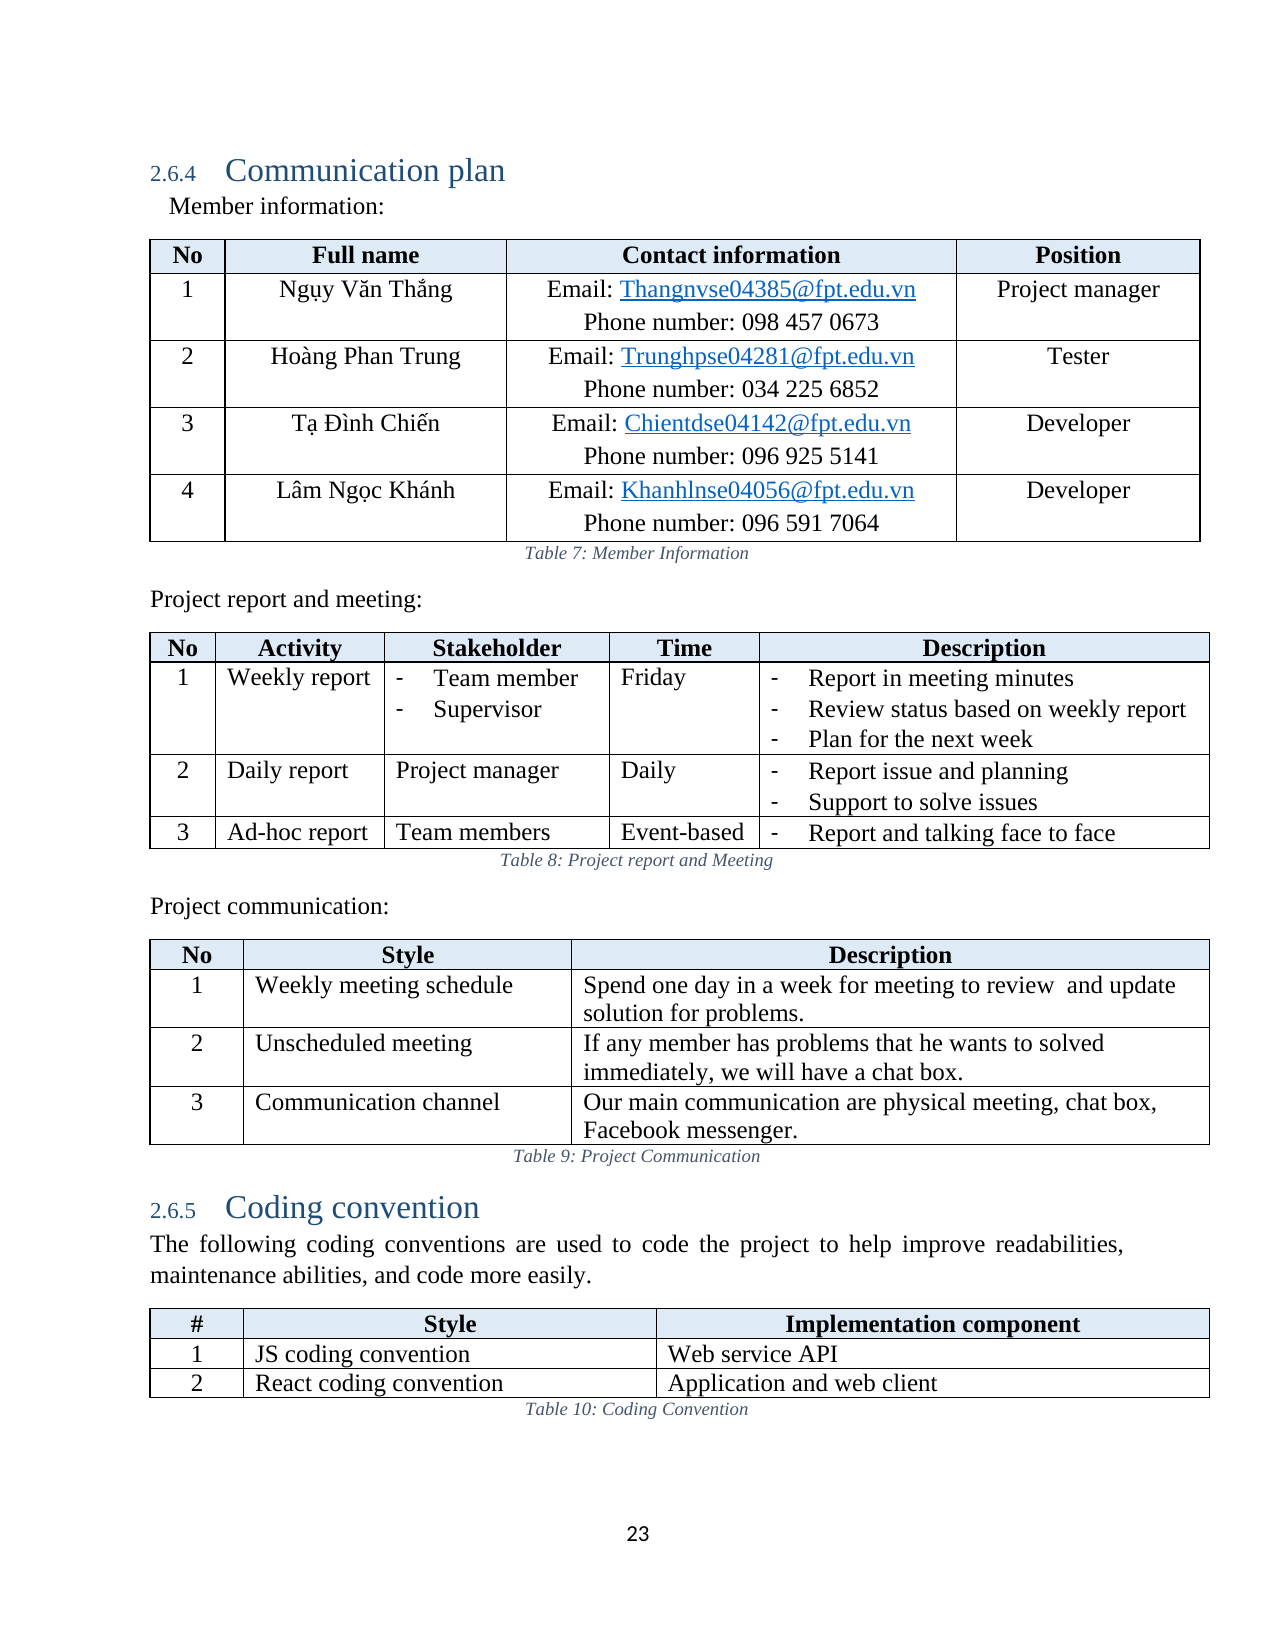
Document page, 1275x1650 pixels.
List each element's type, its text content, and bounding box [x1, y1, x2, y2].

table_cell Weekly meeting schedule [244, 970, 571, 1027]
table_cell Email: Thangnvse04385@fpt.edu.vn Phone number: 098 457 0673 [507, 274, 956, 340]
table_cell 3 [151, 817, 215, 848]
table_header No [151, 940, 243, 969]
table_cell 1 [151, 1339, 243, 1367]
table_header Activity [216, 633, 384, 661]
table_header Implementation component [657, 1309, 1209, 1338]
table_cell If any member has problems that he wants to solved immediately, we will have a chat box. [572, 1028, 1209, 1086]
table_header No [151, 633, 215, 661]
table_header Style [244, 940, 571, 969]
table_cell Application and web client [657, 1369, 1209, 1397]
text Table 9: Project Communication [150, 1145, 1125, 1167]
table_cell Team members [385, 817, 609, 848]
table_header Full name [226, 240, 506, 273]
table_cell 2 [151, 755, 215, 816]
table_cell Tester [957, 341, 1199, 407]
table_cell Tạ Đình Chiến [226, 408, 506, 474]
table_cell 2 [151, 1028, 243, 1086]
table_cell 2 [151, 1369, 243, 1397]
table_cell Email: Chientdse04142@fpt.edu.vn Phone number: 096 925 5141 [507, 408, 956, 474]
table_cell Our main communication are physical meeting, chat box, Facebook messenger. [572, 1087, 1209, 1144]
table_cell Email: Trunghpse04281@fpt.edu.vn Phone number: 034 225 6852 [507, 341, 956, 407]
table_cell Report in meeting minutes Review status based on weekly report Plan for the next week [760, 663, 1209, 754]
subtitle Coding convention [150, 1188, 1125, 1226]
table_cell 4 [151, 475, 224, 541]
table_cell 2 [151, 341, 224, 407]
table_cell Developer [957, 475, 1199, 541]
table_cell Report issue and planning Support to solve issues [760, 755, 1209, 816]
table_cell Unscheduled meeting [244, 1028, 571, 1086]
table_header Time [610, 633, 759, 661]
table_header Style [244, 1309, 656, 1338]
table_cell Team member Supervisor [385, 663, 609, 754]
text Table 8: Project report and Meeting [150, 849, 1125, 870]
table_cell Report and talking face to face [760, 817, 1209, 848]
table_cell Web service API [657, 1339, 1209, 1367]
table_header Contact information [507, 240, 956, 273]
table_cell Project manager [957, 274, 1199, 340]
table_cell Event-based [610, 817, 759, 848]
table_cell Communication channel [244, 1087, 571, 1144]
table_cell 1 [151, 970, 243, 1027]
table_cell Project manager [385, 755, 609, 816]
table_cell Friday [610, 663, 759, 754]
table_cell 3 [151, 408, 224, 474]
table_cell Hoàng Phan Trung [226, 341, 506, 407]
table_cell Daily [610, 755, 759, 816]
subtitle Communication plan [150, 150, 1125, 188]
table_cell Developer [957, 408, 1199, 474]
table_header Description [572, 940, 1209, 969]
text Member information: [150, 191, 1125, 220]
table_cell Daily report [216, 755, 384, 816]
text Table 7: Member Information [150, 542, 1125, 563]
table_cell 3 [151, 1087, 243, 1144]
table_cell Lâm Ngọc Khánh [226, 475, 506, 541]
table_cell JS coding convention [244, 1339, 656, 1367]
table_header # [151, 1309, 243, 1338]
table_cell Weekly report [216, 663, 384, 754]
table_cell React coding convention [244, 1369, 656, 1397]
table_cell Spend one day in a week for meeting to review and update solution for problems. [572, 970, 1209, 1027]
table_cell 1 [151, 663, 215, 754]
table_header Description [760, 633, 1209, 661]
table_cell 1 [151, 274, 224, 340]
text Project communication: [150, 891, 1125, 920]
table_header Stakeholder [385, 633, 609, 661]
table_header No [151, 240, 224, 273]
table_cell Ngụy Văn Thắng [226, 274, 506, 340]
text Table 10: Coding Convention [150, 1398, 1125, 1420]
table_cell Ad-hoc report [216, 817, 384, 848]
table_header Position [957, 240, 1199, 273]
text The following coding conventions are used to code the project to help improve readabilities, maintenance abilities, and code more easily. [150, 1229, 1125, 1289]
table_cell Email: Khanhlnse04056@fpt.edu.vn Phone number: 096 591 7064 [507, 475, 956, 541]
text Project report and meeting: [150, 584, 1125, 613]
